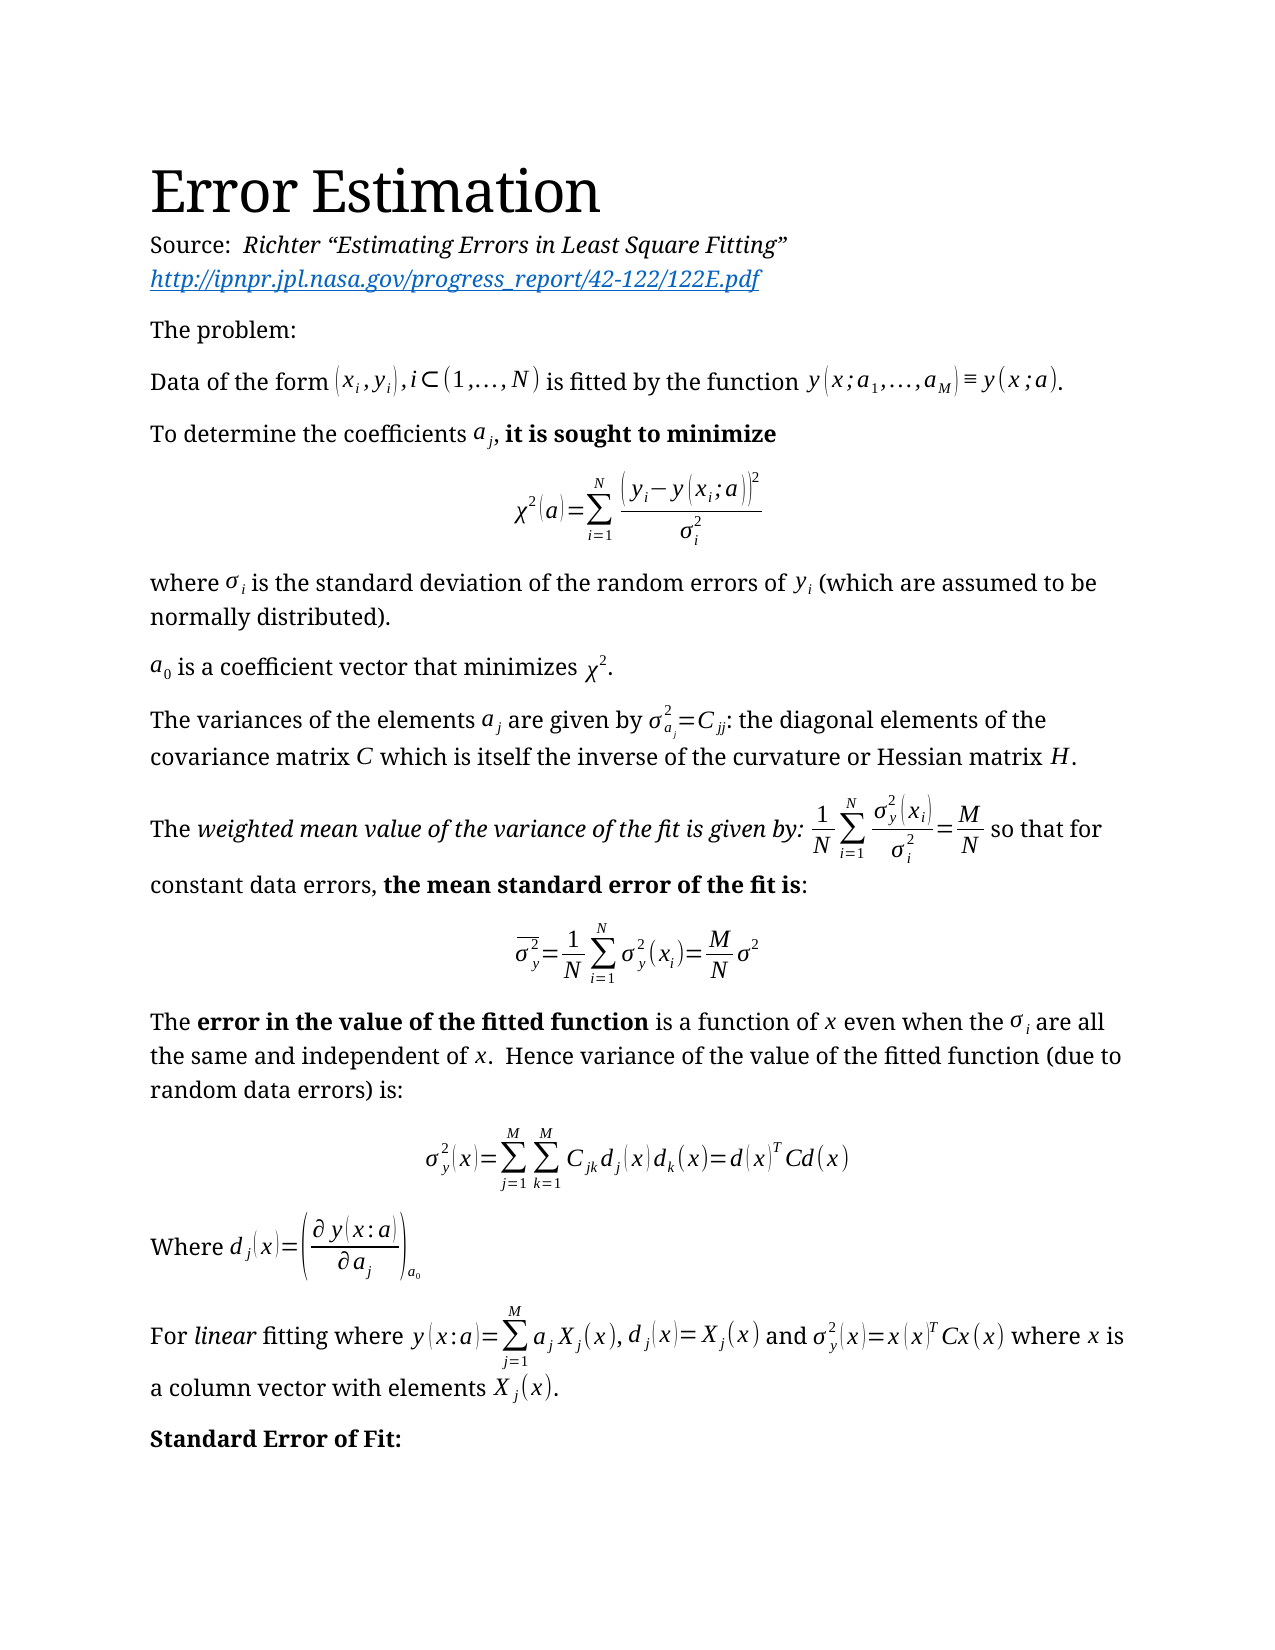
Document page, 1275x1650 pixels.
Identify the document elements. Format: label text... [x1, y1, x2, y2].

text is a coefficient vector that minimizes . [150, 651, 1125, 682]
text Data of the form is fitted by the function . [150, 364, 1125, 399]
text The variances of the elements are given by : the diagonal elements of the covariance matrix which is itself the inverse of the curvature or Hessian matrix . [150, 702, 1125, 772]
text Where [150, 1211, 1125, 1283]
text Source: Richter “Estimating Errors in Least Square Fitting” http://ipnpr.jpl.nasa.gov/progress_report/42-122/122E.pdf [150, 229, 1125, 294]
text where is the standard deviation of the random errors of (which are assumed to be normally distributed). [150, 567, 1125, 632]
text The weighted mean value of the variance of the fit is given by: so that for constant data errors, the mean standard error of the fit is: [150, 792, 1125, 900]
title Error Estimation [150, 150, 1125, 229]
text Standard Error of Fit: [150, 1423, 1125, 1454]
text To determine the coefficients , it is sought to minimize [150, 418, 1125, 449]
text The problem: [150, 314, 1125, 345]
text For linear fitting where , and where is a column vector with elements . [150, 1302, 1125, 1404]
text The error in the value of the fitted function is a function of even when the are all the same and independent of . Hence variance of the value of the fitted function (due to random data errors) is: [150, 1006, 1125, 1105]
